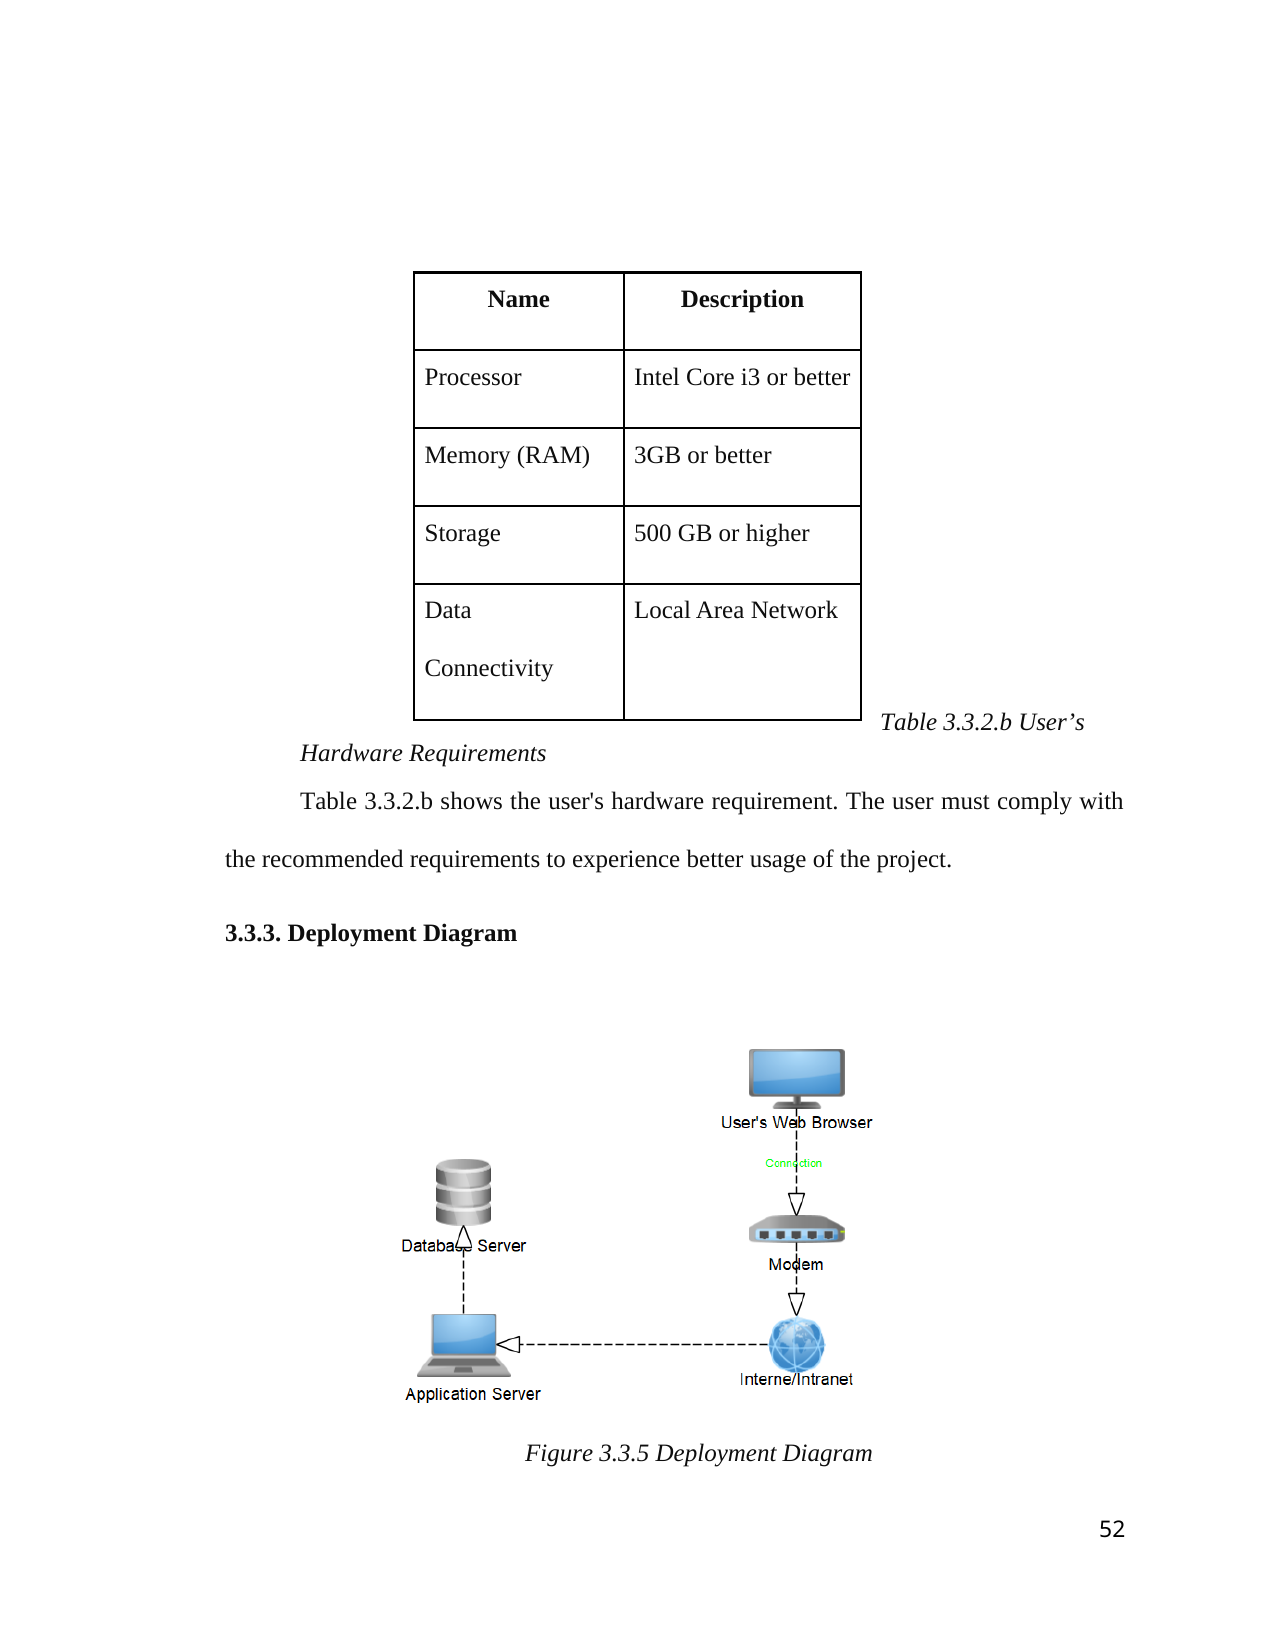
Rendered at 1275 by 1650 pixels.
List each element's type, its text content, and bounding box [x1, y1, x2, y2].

table_cell Storage [415, 507, 623, 583]
table_cell Data Connectivity [415, 585, 623, 718]
table_header Description [625, 274, 860, 349]
picture [360, 996, 904, 1417]
table_cell Intel Core i3 or better [625, 351, 860, 427]
table_cell 500 GB or higher [625, 507, 860, 583]
table_cell Processor [415, 351, 623, 427]
table_cell 3GB or better [625, 429, 860, 505]
table_header Name [415, 274, 623, 349]
table_cell Memory (RAM) [415, 429, 623, 505]
text Table 3.3.2.b User’s Hardware Requirements [300, 707, 1125, 767]
text Table 3.3.2.b shows the user's hardware requirement. The user must comply with the recommended requirements to experience better usage of the project. [225, 786, 1125, 872]
subtitle 3.3.3. Deployment Diagram [150, 918, 1125, 947]
table_cell Local Area Network [625, 585, 860, 718]
